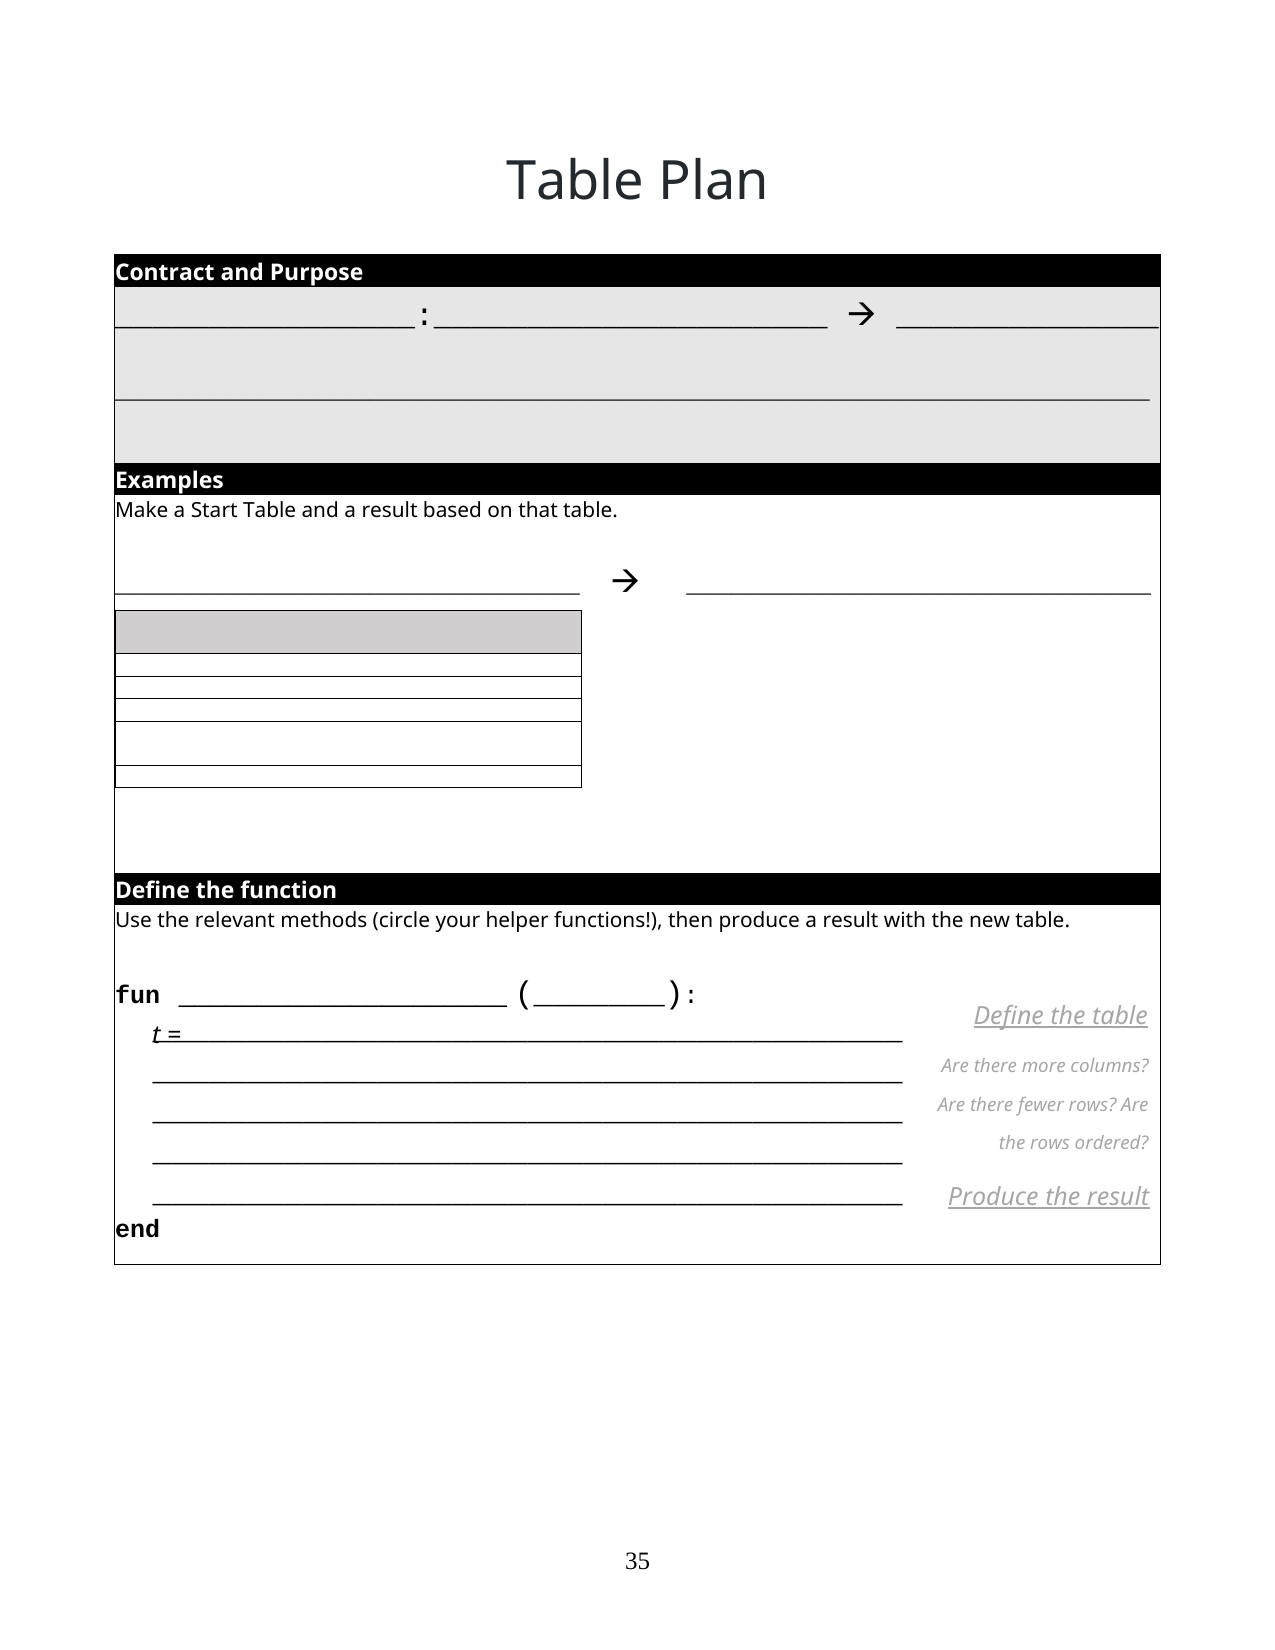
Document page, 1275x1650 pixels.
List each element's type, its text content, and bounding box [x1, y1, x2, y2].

table_header Contract and Purpose ________________:_____________________ ______________ _____________________________________________________________________ [115, 287, 1160, 463]
subtitle Table Plan [112, 141, 1162, 215]
table_cell Define the function Use the relevant methods (circle your helper functions!), then produce a result with the new table. fun _____________________ (_______): ________________________________________ ________________________________________ ________________________________________ ________________________________________ ________________________________________ end [115, 905, 1160, 1264]
table_cell Examples Make a Start Table and a result based on that table. _______________________________ _______________________________ [115, 495, 1160, 873]
